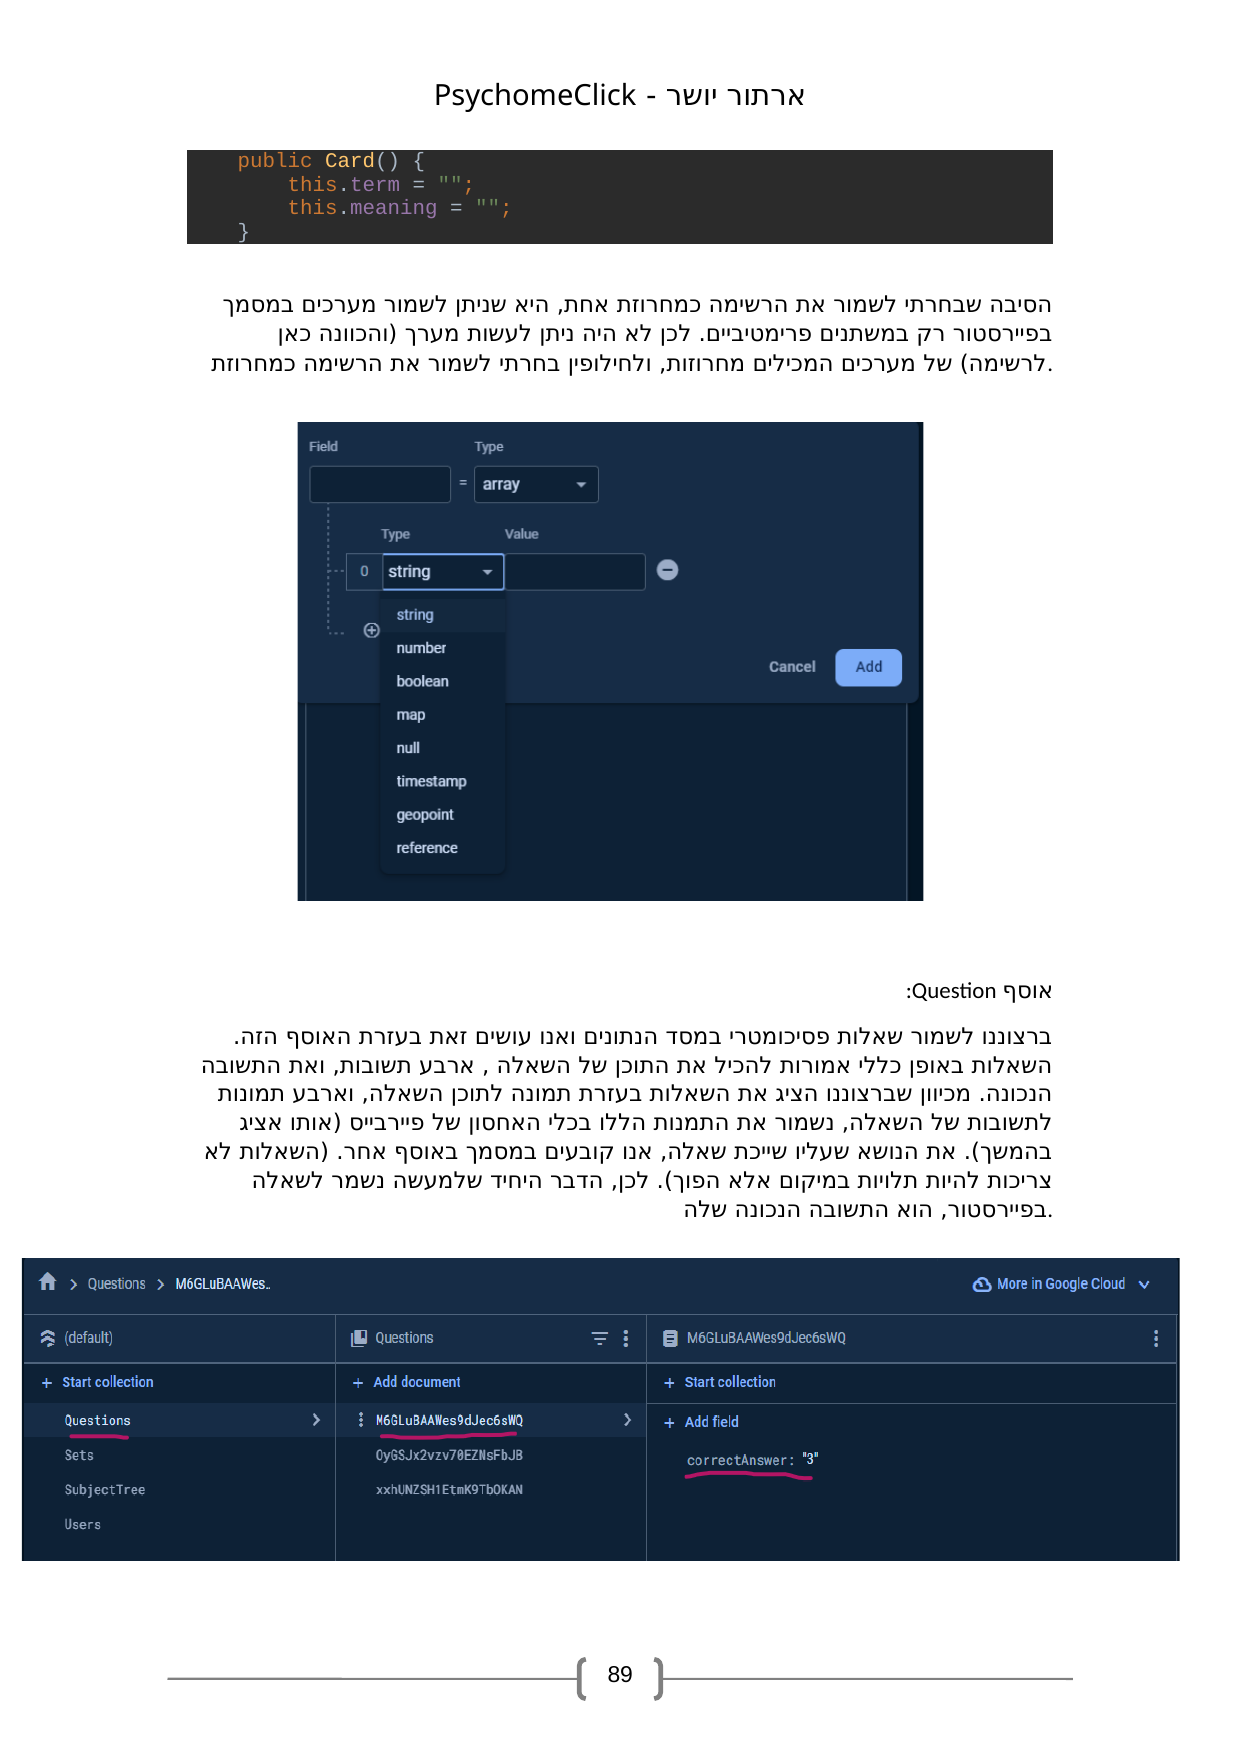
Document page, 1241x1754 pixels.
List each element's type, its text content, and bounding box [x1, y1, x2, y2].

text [187, 150, 1053, 244]
picture [297, 422, 924, 901]
text הסיבה שבחרתי לשמור את הרשימה כמחרוזת אחת, היא שניתן לשמור מערכים במסמך בפיירסטור רק במשתנים פרימטיביים. לכן לא היה ניתן לעשות מערך (והכוונה כאן לרשימה) של מערכים המכילים מחרוזות, ולחילופין בחרתי לשמור את הרשימה כמחרוזת. [187, 291, 1053, 377]
text ברצוננו לשמור שאלות פסיכומטרי במסד הנתונים ואנו עושים זאת בעזרת האוסף הזה. השאלות באופן כללי אמורות להכיל את התוכן של השאלה , ארבע תשובות, ואת התשובה הנכונה. מכיוון שברצוננו הציג את השאלות בעזרת תמונה לתוכן השאלה, וארבע תמונות לתשובות של השאלה, נשמור את התמנות הללו בכלי האחסון של פיירבייס (אותו אציג בהמשך). את הנושא שעליו שייכת שאלה, אנו קובעים במסמך באוסף אחר. (השאלות לא צריכות להיות תלויות במיקום אלא הפוך). לכן, הדבר היחיד שלמעשה נשמר לשאלה בפיירסטור, הוא התשובה הנכונה שלה. [187, 1023, 1053, 1224]
text :Question אוסף [187, 976, 1053, 1004]
picture [21, 1258, 1180, 1561]
